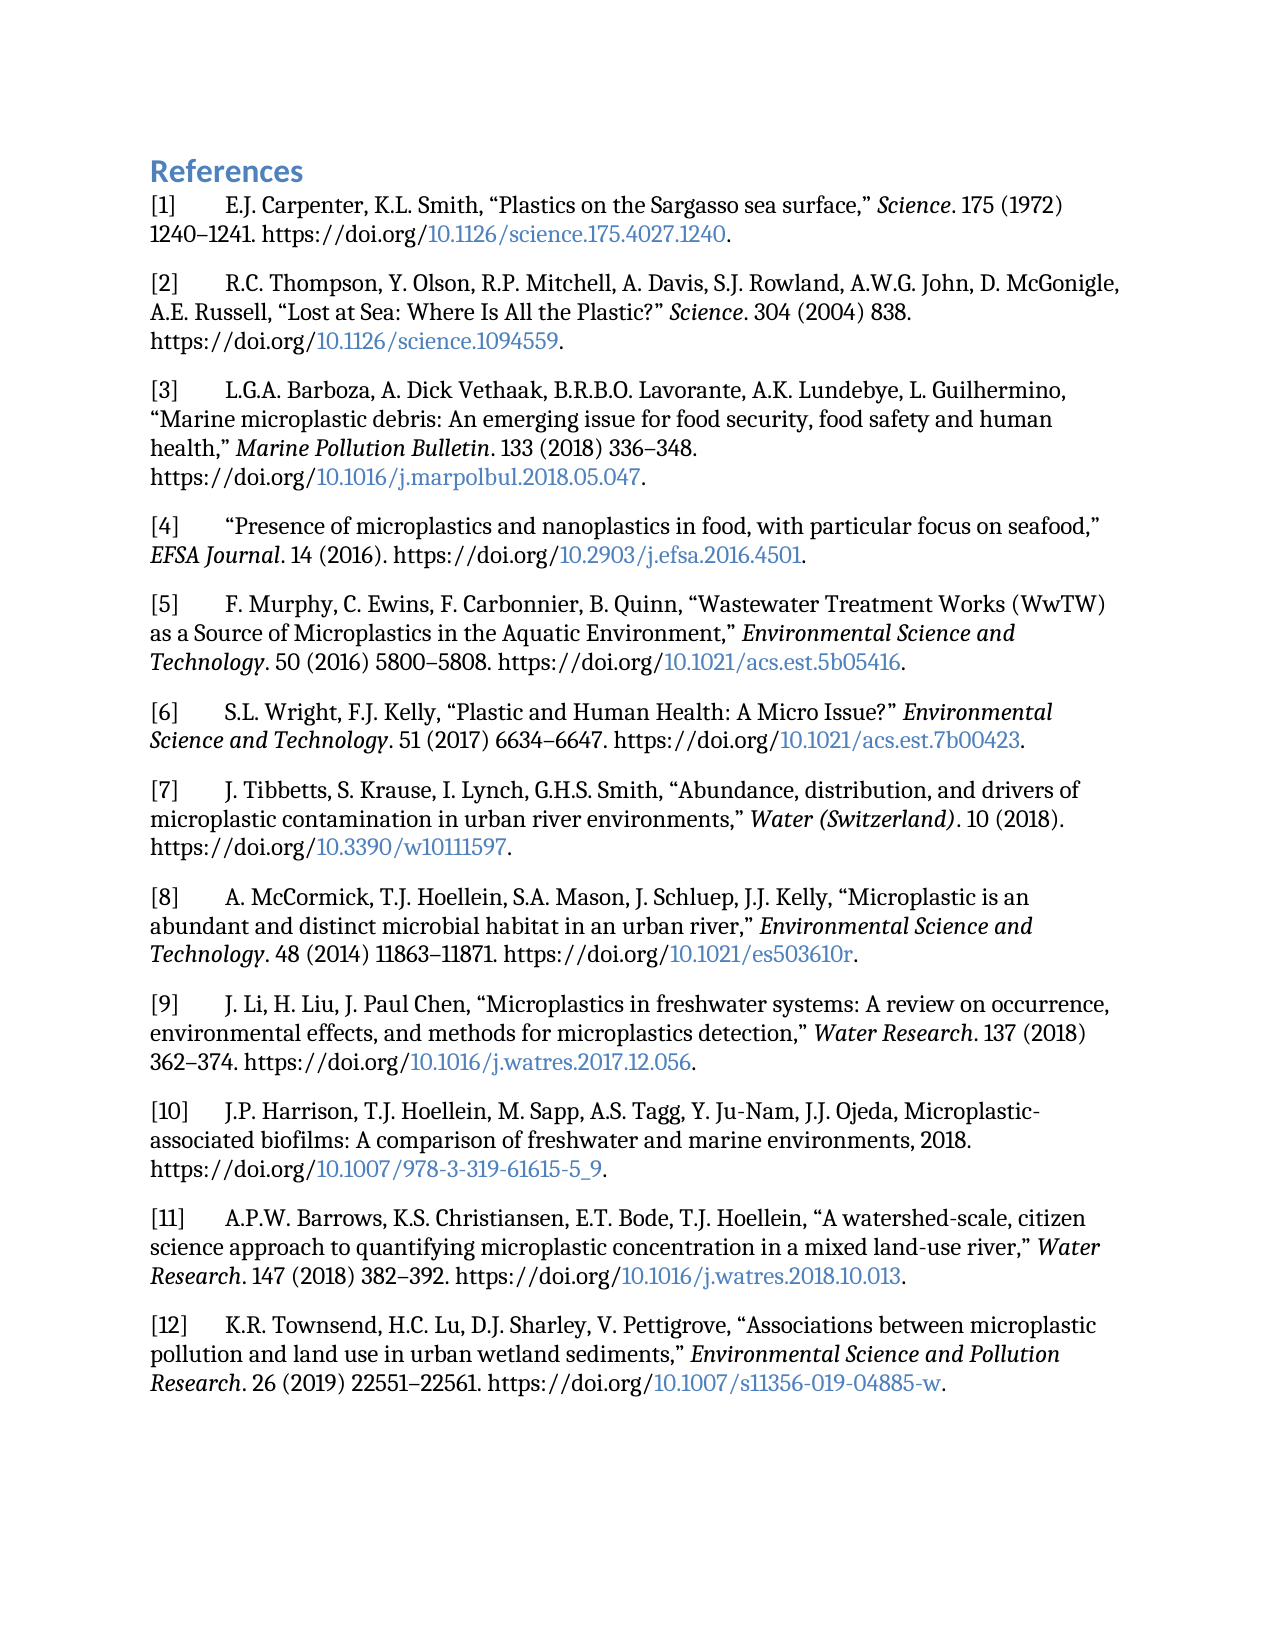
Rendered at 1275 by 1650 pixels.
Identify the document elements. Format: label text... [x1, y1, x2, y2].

text [1] E.J. Carpenter, K.L. Smith, “Plastics on the Sargasso sea surface,” Science. 175 (1972) 1240–1241. https://doi.org/10.1126/science.175.4027.1240. [150, 191, 1125, 248]
text [10] J.P. Harrison, T.J. Hoellein, M. Sapp, A.S. Tagg, Y. Ju-Nam, J.J. Ojeda, Microplastic-associated biofilms: A comparison of freshwater and marine environments, 2018. https://doi.org/10.1007/978-3-319-61615-5_9. [150, 1097, 1125, 1183]
text [12] K.R. Townsend, H.C. Lu, D.J. Sharley, V. Pettigrove, “Associations between microplastic pollution and land use in urban wetland sediments,” Environmental Science and Pollution Research. 26 (2019) 22551–22561. https://doi.org/10.1007/s11356-019-04885-w. [150, 1311, 1125, 1397]
text [2] R.C. Thompson, Y. Olson, R.P. Mitchell, A. Davis, S.J. Rowland, A.W.G. John, D. McGonigle, A.E. Russell, “Lost at Sea: Where Is All the Plastic?” Science. 304 (2004) 838. https://doi.org/10.1126/science.1094559. [150, 269, 1125, 355]
subtitle References [150, 150, 1125, 191]
text [11] A.P.W. Barrows, K.S. Christiansen, E.T. Bode, T.J. Hoellein, “A watershed-scale, citizen science approach to quantifying microplastic concentration in a mixed land-use river,” Water Research. 147 (2018) 382–392. https://doi.org/10.1016/j.watres.2018.10.013. [150, 1204, 1125, 1290]
text [6] S.L. Wright, F.J. Kelly, “Plastic and Human Health: A Micro Issue?” Environmental Science and Technology. 51 (2017) 6634–6647. https://doi.org/10.1021/acs.est.7b00423. [150, 697, 1125, 755]
text [4] “Presence of microplastics and nanoplastics in food, with particular focus on seafood,” EFSA Journal. 14 (2016). https://doi.org/10.2903/j.efsa.2016.4501. [150, 512, 1125, 569]
text [5] F. Murphy, C. Ewins, F. Carbonnier, B. Quinn, “Wastewater Treatment Works (WwTW) as a Source of Microplastics in the Aquatic Environment,” Environmental Science and Technology. 50 (2016) 5800–5808. https://doi.org/10.1021/acs.est.5b05416. [150, 590, 1125, 677]
text [9] J. Li, H. Liu, J. Paul Chen, “Microplastics in freshwater systems: A review on occurrence, environmental effects, and methods for microplastics detection,” Water Research. 137 (2018) 362–374. https://doi.org/10.1016/j.watres.2017.12.056. [150, 990, 1125, 1076]
text [7] J. Tibbetts, S. Krause, I. Lynch, G.H.S. Smith, “Abundance, distribution, and drivers of microplastic contamination in urban river environments,” Water (Switzerland). 10 (2018). https://doi.org/10.3390/w10111597. [150, 776, 1125, 862]
text [3] L.G.A. Barboza, A. Dick Vethaak, B.R.B.O. Lavorante, A.K. Lundebye, L. Guilhermino, “Marine microplastic debris: An emerging issue for food security, food safety and human health,” Marine Pollution Bulletin. 133 (2018) 336–348. https://doi.org/10.1016/j.marpolbul.2018.05.047. [150, 376, 1125, 491]
text [8] A. McCormick, T.J. Hoellein, S.A. Mason, J. Schluep, J.J. Kelly, “Microplastic is an abundant and distinct microbial habitat in an urban river,” Environmental Science and Technology. 48 (2014) 11863–11871. https://doi.org/10.1021/es503610r. [150, 883, 1125, 969]
